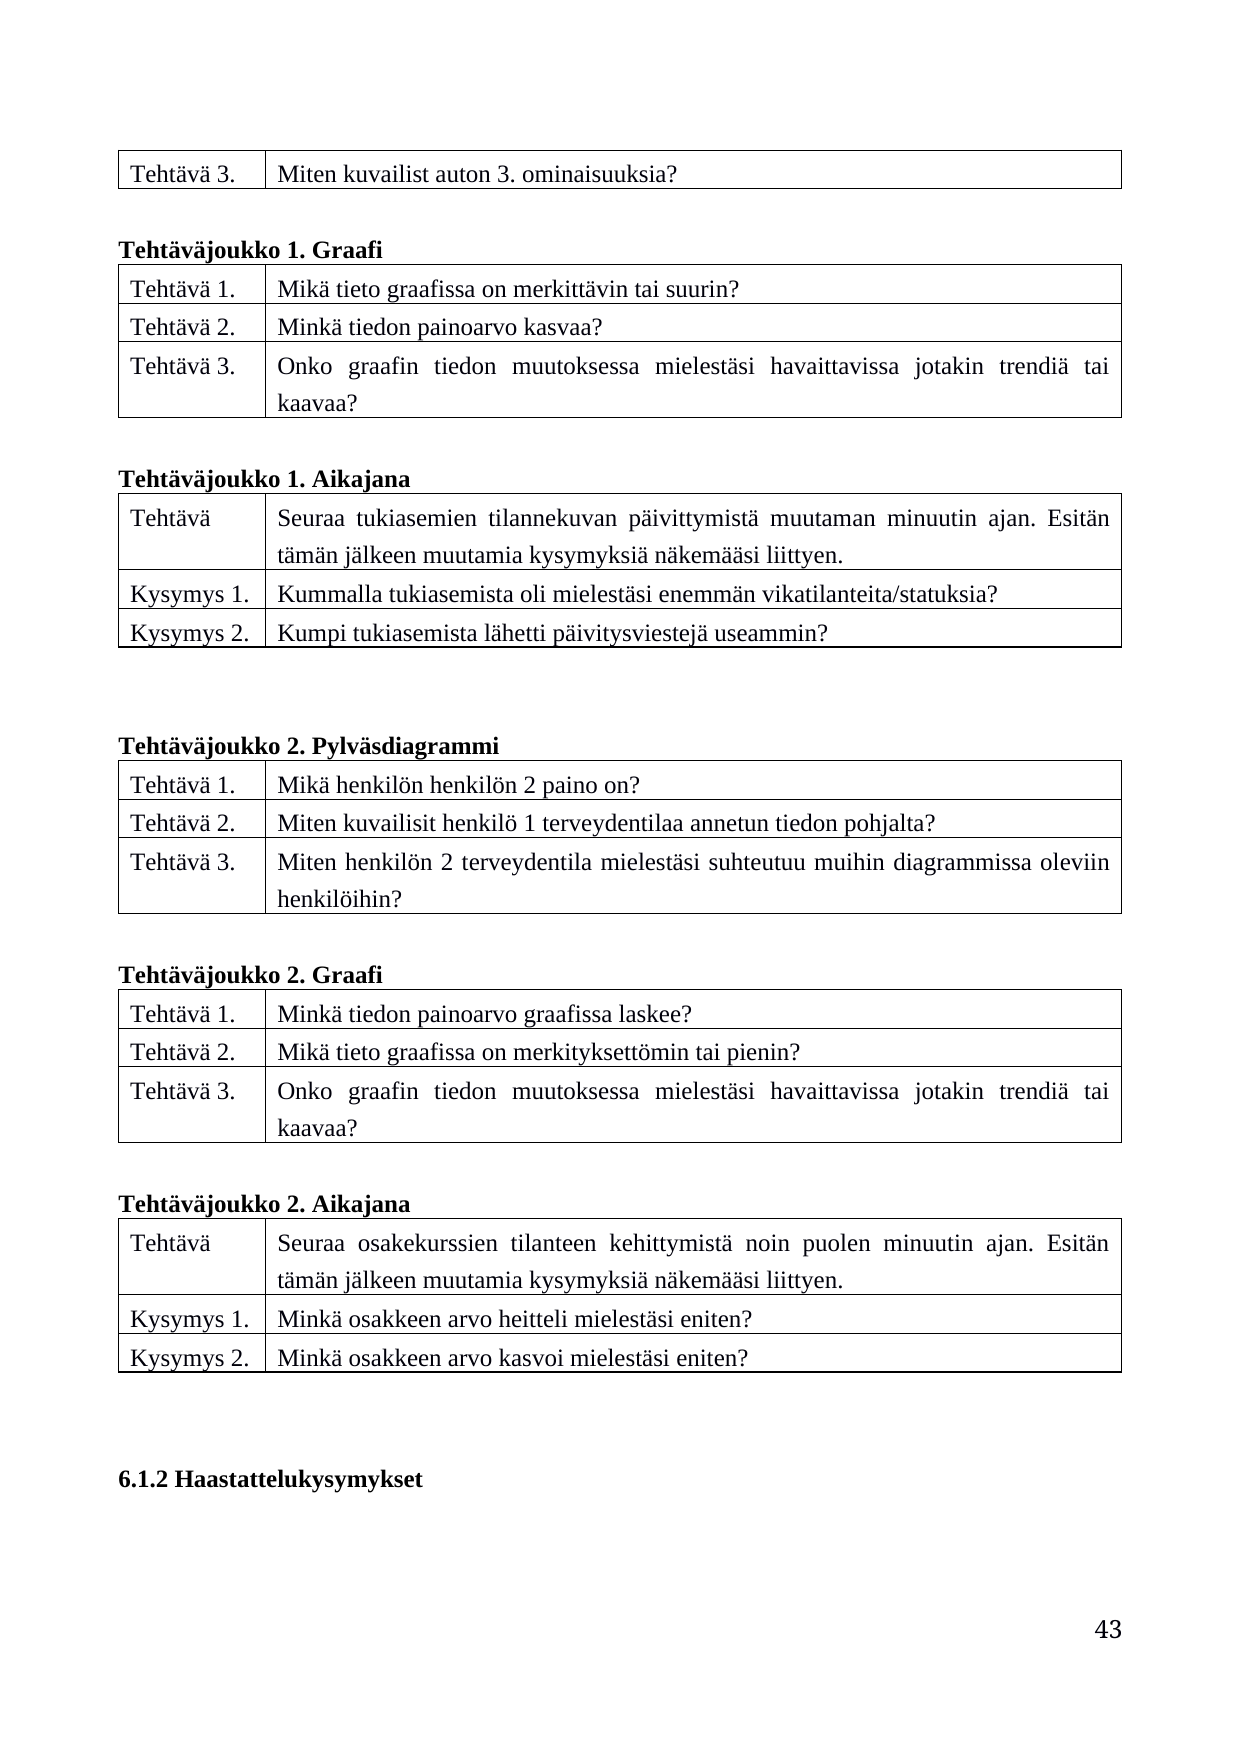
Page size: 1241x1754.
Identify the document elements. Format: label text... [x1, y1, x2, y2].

table_cell Kysymys 2. [119, 1334, 265, 1371]
table_header Mikä tieto graafissa on merkittävin tai suurin? [266, 265, 1121, 303]
table_cell Tehtävä 3. [119, 151, 265, 188]
text Tehtäväjoukko 2. Graafi [118, 952, 1122, 989]
table_header Seuraa tukiasemien tilannekuvan päivittymistä muutaman minuutin ajan. Esitän tämän jälkeen muutamia kysymyksiä näkemääsi liittyen. [266, 494, 1121, 569]
table_header Tehtävä 1. [119, 265, 265, 303]
table_cell Kysymys 1. [119, 570, 265, 608]
table_cell Tehtävä 2. [119, 800, 265, 837]
table_header Tehtävä 1. [119, 990, 265, 1028]
table_cell Minkä tiedon painoarvo kasvaa? [266, 304, 1121, 341]
table_header Seuraa osakekurssien tilanteen kehittymistä noin puolen minuutin ajan. Esitän tämän jälkeen muutamia kysymyksiä näkemääsi liittyen. [266, 1219, 1121, 1294]
table_header Minkä tiedon painoarvo graafissa laskee? [266, 990, 1121, 1028]
table_cell Miten henkilön 2 terveydentila mielestäsi suhteutuu muihin diagrammissa oleviin henkilöihin? [266, 838, 1121, 913]
table_cell Minkä osakkeen arvo kasvoi mielestäsi eniten? [266, 1334, 1121, 1371]
table_header Tehtävä [119, 494, 265, 569]
table_cell Onko graafin tiedon muutoksessa mielestäsi havaittavissa jotakin trendiä tai kaavaa? [266, 342, 1121, 417]
text 6.1.2 Haastattelukysymykset [118, 1456, 1122, 1493]
table_cell Mikä tieto graafissa on merkityksettömin tai pienin? [266, 1029, 1121, 1066]
table_cell Onko graafin tiedon muutoksessa mielestäsi havaittavissa jotakin trendiä tai kaavaa? [266, 1067, 1121, 1142]
text Tehtäväjoukko 2. Pylväsdiagrammi [118, 722, 1122, 760]
text Tehtäväjoukko 2. Aikajana [118, 1181, 1122, 1218]
table_cell Kysymys 1. [119, 1295, 265, 1333]
table_cell Tehtävä 3. [119, 838, 265, 913]
table_cell Tehtävä 2. [119, 1029, 265, 1066]
table_cell Miten kuvailist auton 3. ominaisuuksia? [266, 151, 1121, 188]
table_cell Kumpi tukiasemista lähetti päivitysviestejä useammin? [266, 609, 1121, 646]
text Tehtäväjoukko 1. Graafi [118, 227, 1122, 264]
table_header Mikä henkilön henkilön 2 paino on? [266, 761, 1121, 798]
table_cell Tehtävä 3. [119, 342, 265, 417]
text Tehtäväjoukko 1. Aikajana [118, 456, 1122, 493]
table_cell Tehtävä 2. [119, 304, 265, 341]
table_header Tehtävä 1. [119, 761, 265, 798]
table_cell Miten kuvailisit henkilö 1 terveydentilaa annetun tiedon pohjalta? [266, 800, 1121, 837]
table_cell Kysymys 2. [119, 609, 265, 646]
table_header Tehtävä [119, 1219, 265, 1294]
table_cell Minkä osakkeen arvo heitteli mielestäsi eniten? [266, 1295, 1121, 1333]
table_cell Kummalla tukiasemista oli mielestäsi enemmän vikatilanteita/statuksia? [266, 570, 1121, 608]
table_cell Tehtävä 3. [119, 1067, 265, 1142]
